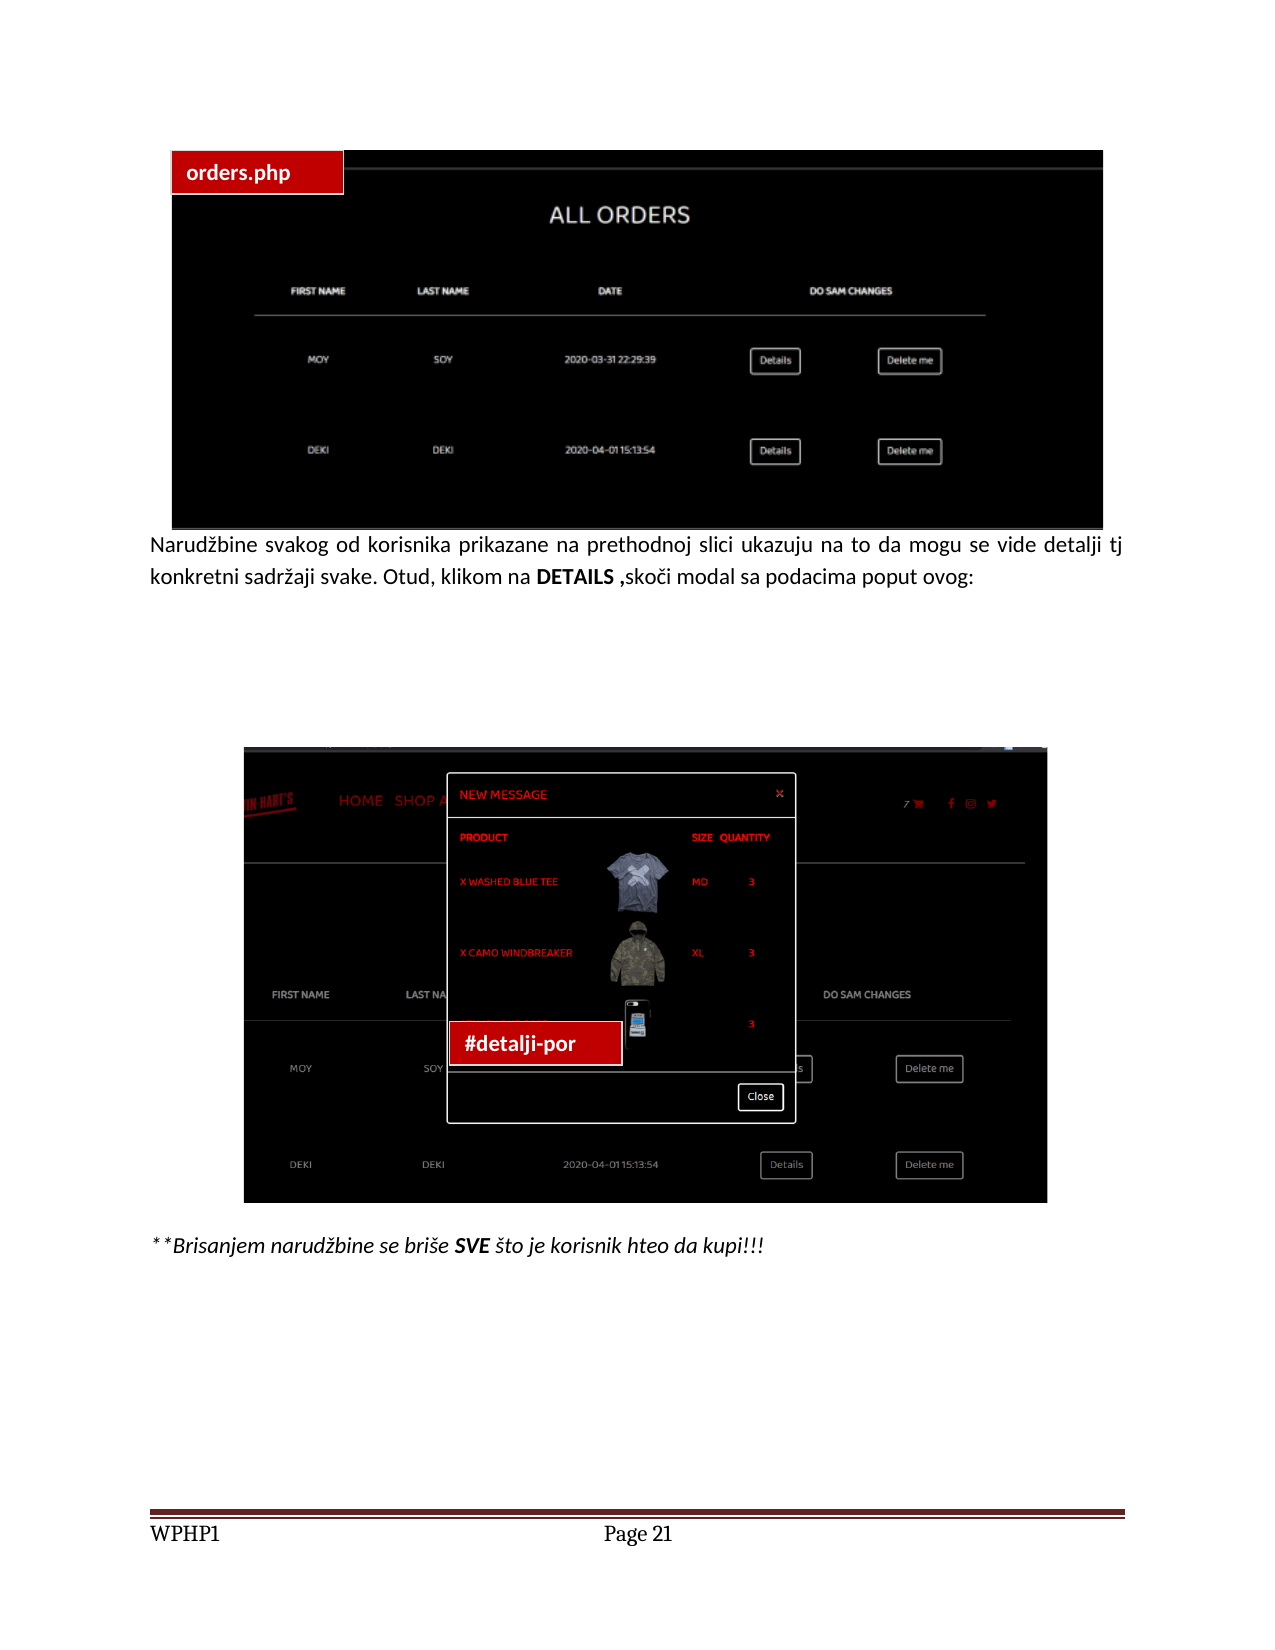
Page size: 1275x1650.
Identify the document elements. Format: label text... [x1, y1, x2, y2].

picture [171, 150, 1104, 530]
text **Brisanjem narudžbine se briše SVE što je korisnik hteo da kupi!!! [150, 1198, 1125, 1259]
picture [243, 747, 1048, 1203]
